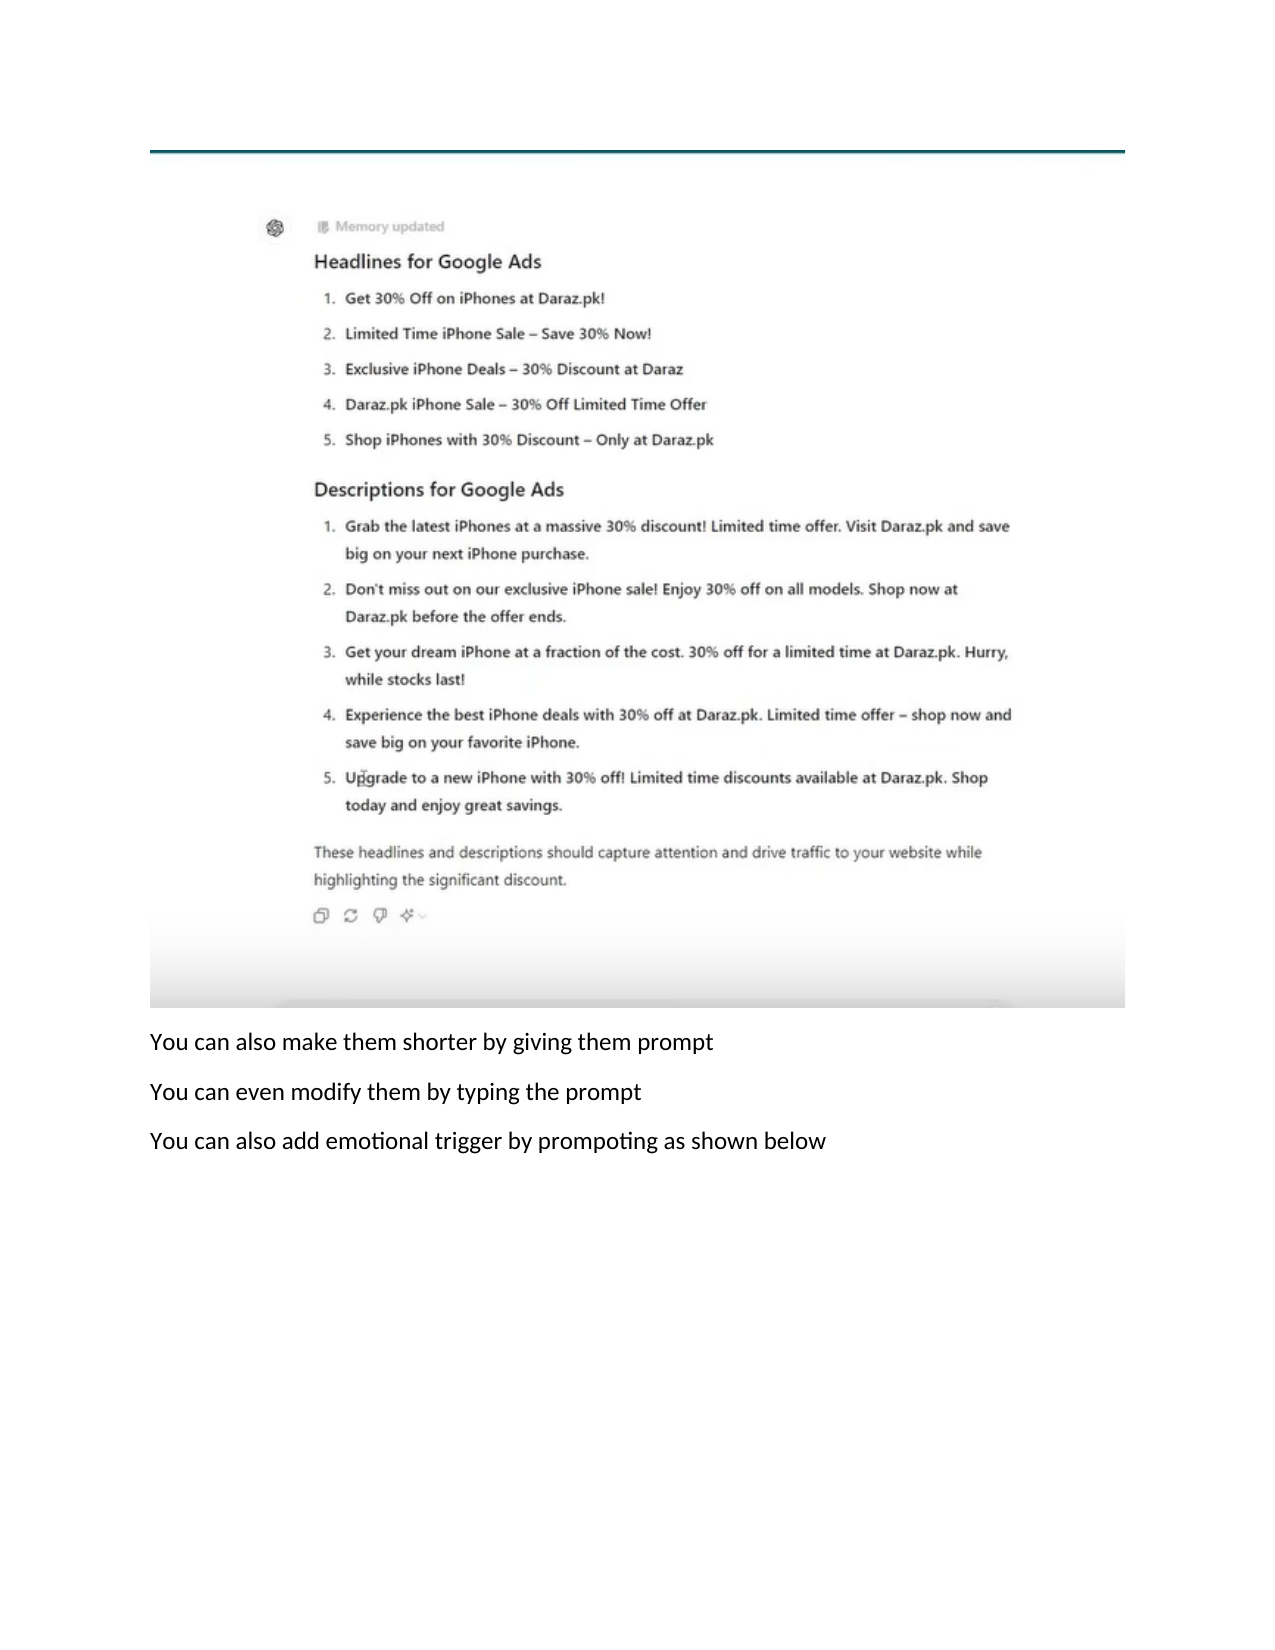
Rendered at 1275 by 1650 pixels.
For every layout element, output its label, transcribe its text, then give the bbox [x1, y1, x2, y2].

picture [150, 150, 1125, 1008]
text You can also add emotional trigger by prompoting as shown below [150, 1125, 1125, 1156]
text You can also make them shorter by giving them prompt [150, 1026, 1125, 1057]
text You can even modify them by typing the prompt [150, 1076, 1125, 1106]
